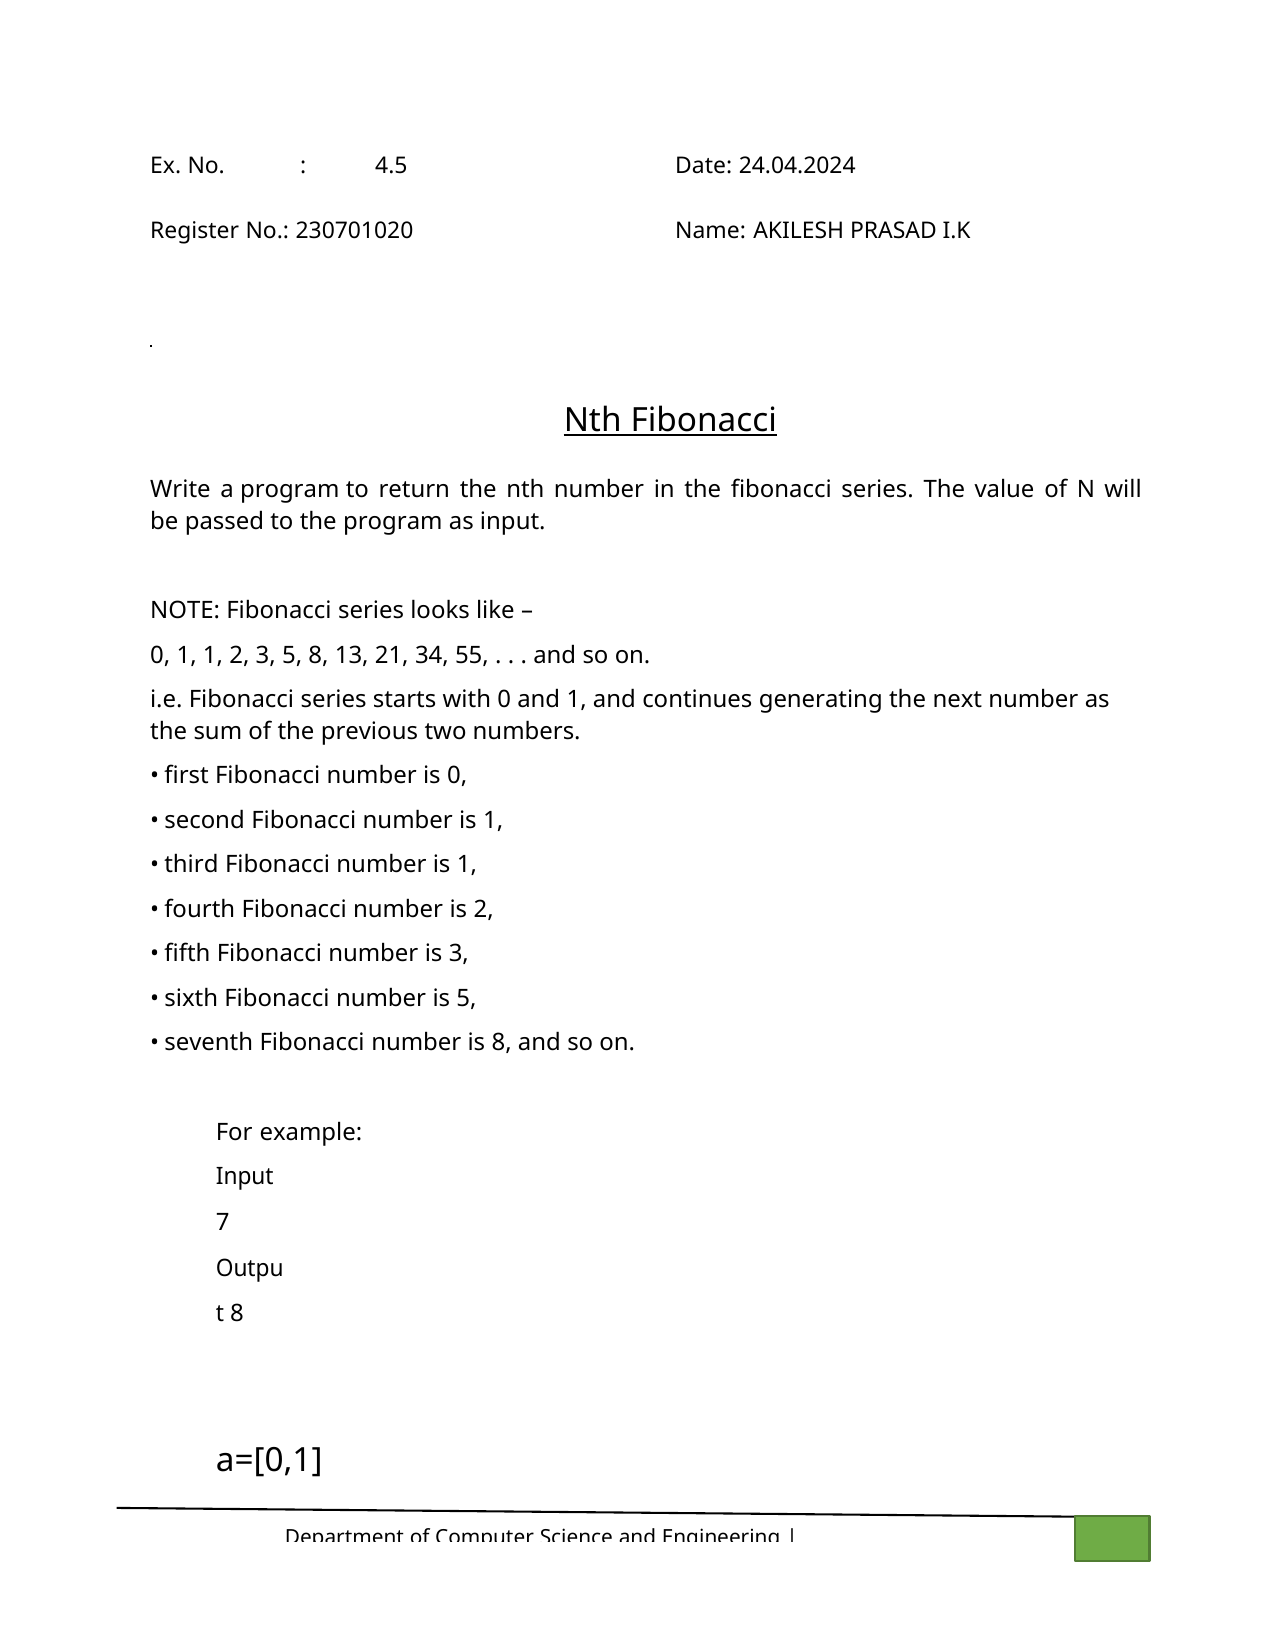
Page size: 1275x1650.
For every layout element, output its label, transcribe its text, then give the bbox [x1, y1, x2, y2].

list fourth Fibonacci number is 2, [150, 892, 1162, 924]
text NOTE: Fibonacci series looks like – [150, 593, 1162, 626]
subtitle a=[0,1] [216, 1435, 1162, 1481]
text Write a program to return the nth number in the fibonacci series. The value of N will be passed to the program as input. [150, 472, 1162, 536]
text Input 7 [216, 1159, 278, 1237]
list fifth Fibonacci number is 3, [150, 936, 1162, 969]
subtitle Nth Fibonacci [327, 396, 1013, 441]
text Output 8 [216, 1250, 291, 1329]
text Ex. No. : 4.5 Date: 24.04.2024 [150, 149, 1162, 181]
list second Fibonacci number is 1, [150, 803, 1162, 835]
list sixth Fibonacci number is 5, [150, 981, 1162, 1013]
text i.e. Fibonacci series starts with 0 and 1, and continues generating the next number as the sum of the previous two numbers. [150, 682, 1127, 746]
list third Fibonacci number is 1, [150, 847, 1162, 880]
text Register No.: 230701020 Name: AKILESH PRASAD I.K [150, 214, 1162, 245]
list first Fibonacci number is 0, [150, 758, 1162, 791]
text 0, 1, 1, 2, 3, 5, 8, 13, 21, 34, 55, . . . and so on. [150, 637, 1162, 670]
text For example: [216, 1114, 1162, 1147]
list seventh Fibonacci number is 8, and so on. [150, 1025, 1162, 1058]
